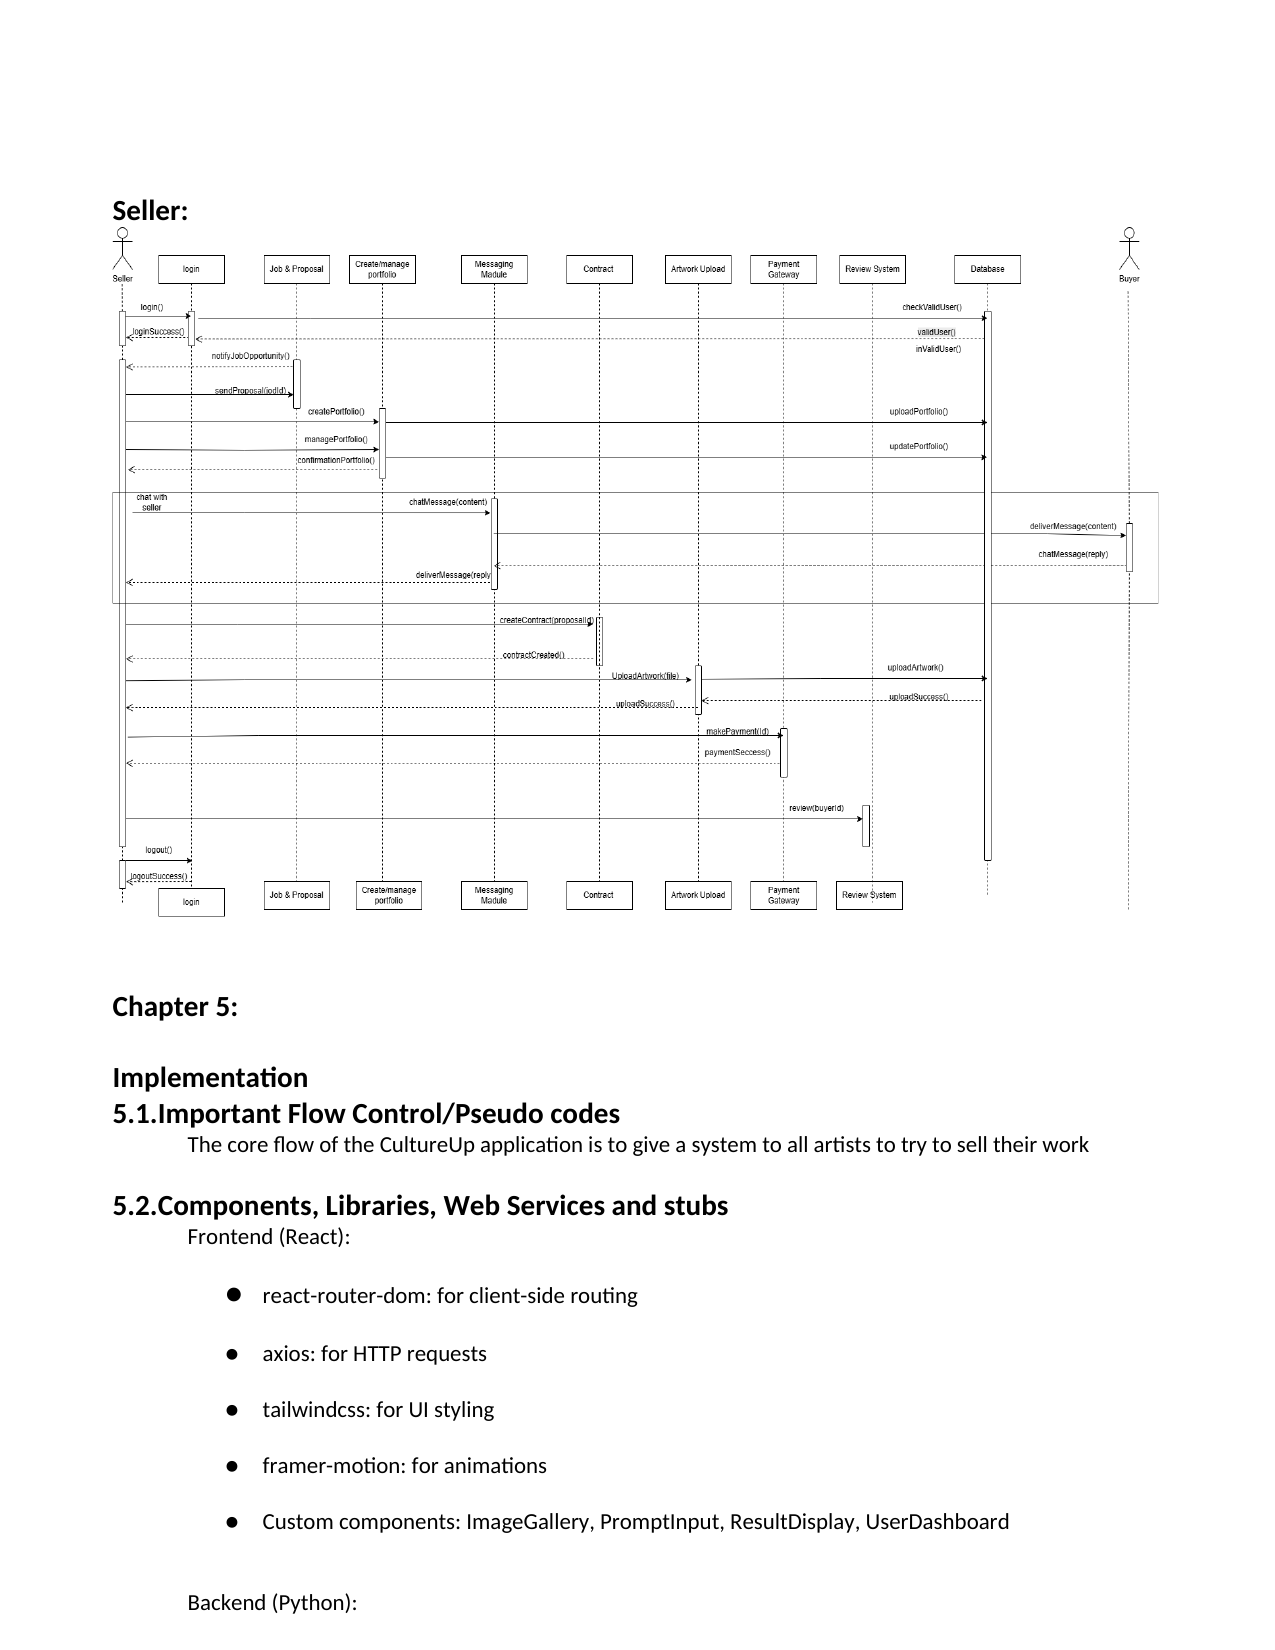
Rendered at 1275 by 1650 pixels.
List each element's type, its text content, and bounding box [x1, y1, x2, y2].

list axios: for HTTP requests [225, 1339, 1237, 1395]
list Custom components: ImageGallery, PromptInput, ResultDisplay, UserDashboard [225, 1507, 1237, 1563]
list react-router-dom: for client-side routing [225, 1275, 1237, 1339]
text 5.1.​Important Flow Control/Pseudo codes​ [112, 1095, 1237, 1131]
text Backend (Python): [187, 1588, 1237, 1616]
text 5.2.​Components, Libraries, Web Services and stubs​ [112, 1187, 1237, 1222]
picture [112, 227, 1159, 917]
list framer-motion: for animations [225, 1451, 1237, 1507]
list tailwindcss: for UI styling [225, 1395, 1237, 1451]
text Seller: [112, 192, 1237, 228]
text Frontend (React): [112, 1222, 1237, 1250]
text Chapter 5: [112, 988, 1237, 1024]
text Implementation​ [112, 1059, 1237, 1095]
text The core flow of the CultureUp application is to give a system to all artists to try to sell their work [112, 1131, 1237, 1159]
